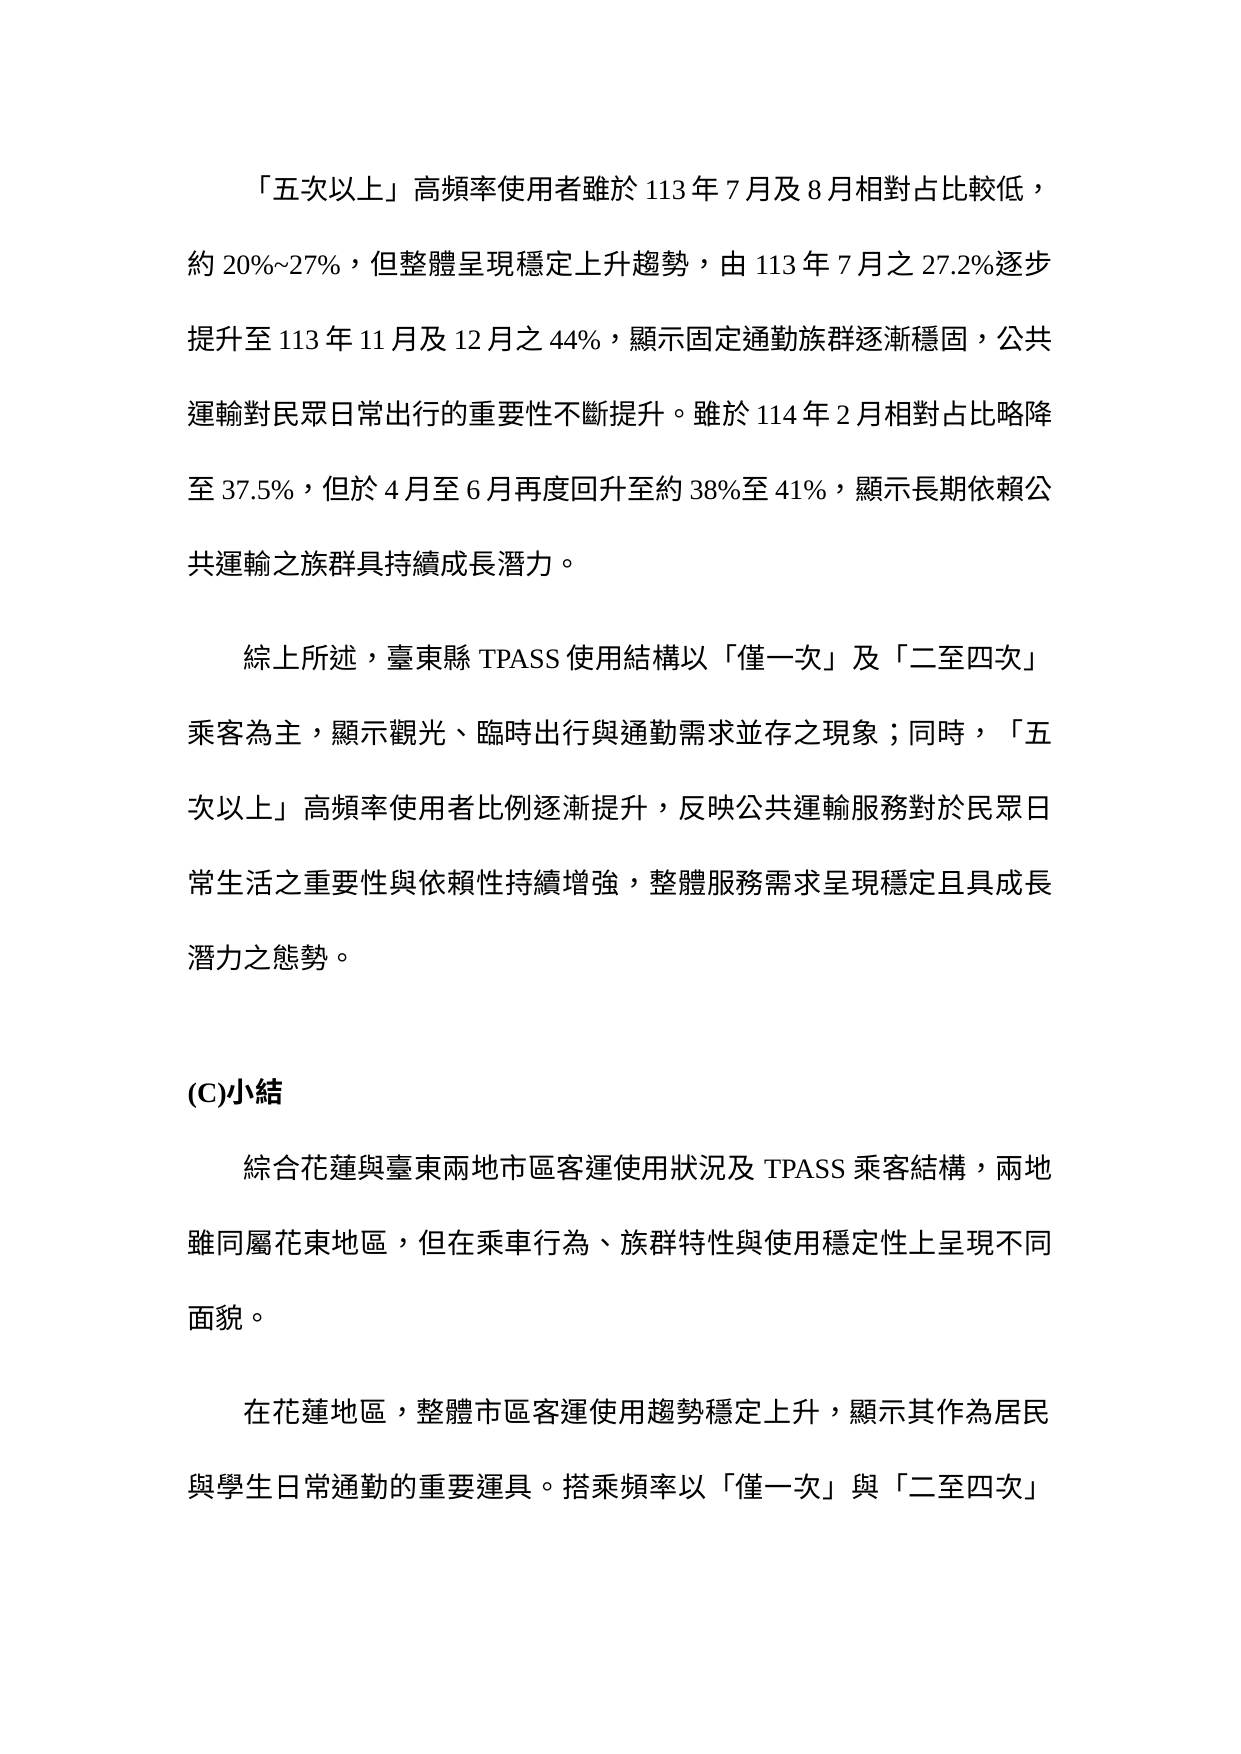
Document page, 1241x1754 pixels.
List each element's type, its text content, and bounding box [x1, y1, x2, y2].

text 綜上所述，臺東縣TPASS使用結構以「僅一次」及「二至四次」乘客為主，顯示觀光、臨時出行與通勤需求並存之現象；同時，「五次以上」高頻率使用者比例逐漸提升，反映公共運輸服務對於民眾日常生活之重要性與依賴性持續增強，整體服務需求呈現穩定且具成長潛力之態勢。 [187, 619, 1053, 994]
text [187, 1373, 1053, 1523]
text 「五次以上」高頻率使用者雖於113年7月及8月相對占比較低，約20%~27%，但整體呈現穩定上升趨勢，由113年7月之27.2%逐步提升至113年11月及12月之44%，顯示固定通勤族群逐漸穩固，公共運輸對民眾日常出行的重要性不斷提升。雖於114年2月相對占比略降至37.5%，但於4月至6月再度回升至約38%至41%，顯示長期依賴公共運輸之族群具持續成長潛力。 [187, 150, 1053, 600]
list (C)小結 [187, 1069, 1053, 1110]
text 綜合花蓮與臺東兩地市區客運使用狀況及 TPASS 乘客結構，兩地雖同屬花東地區，但在乘車行為、族群特性與使用穩定性上呈現不同面貌。 [187, 1129, 1053, 1354]
